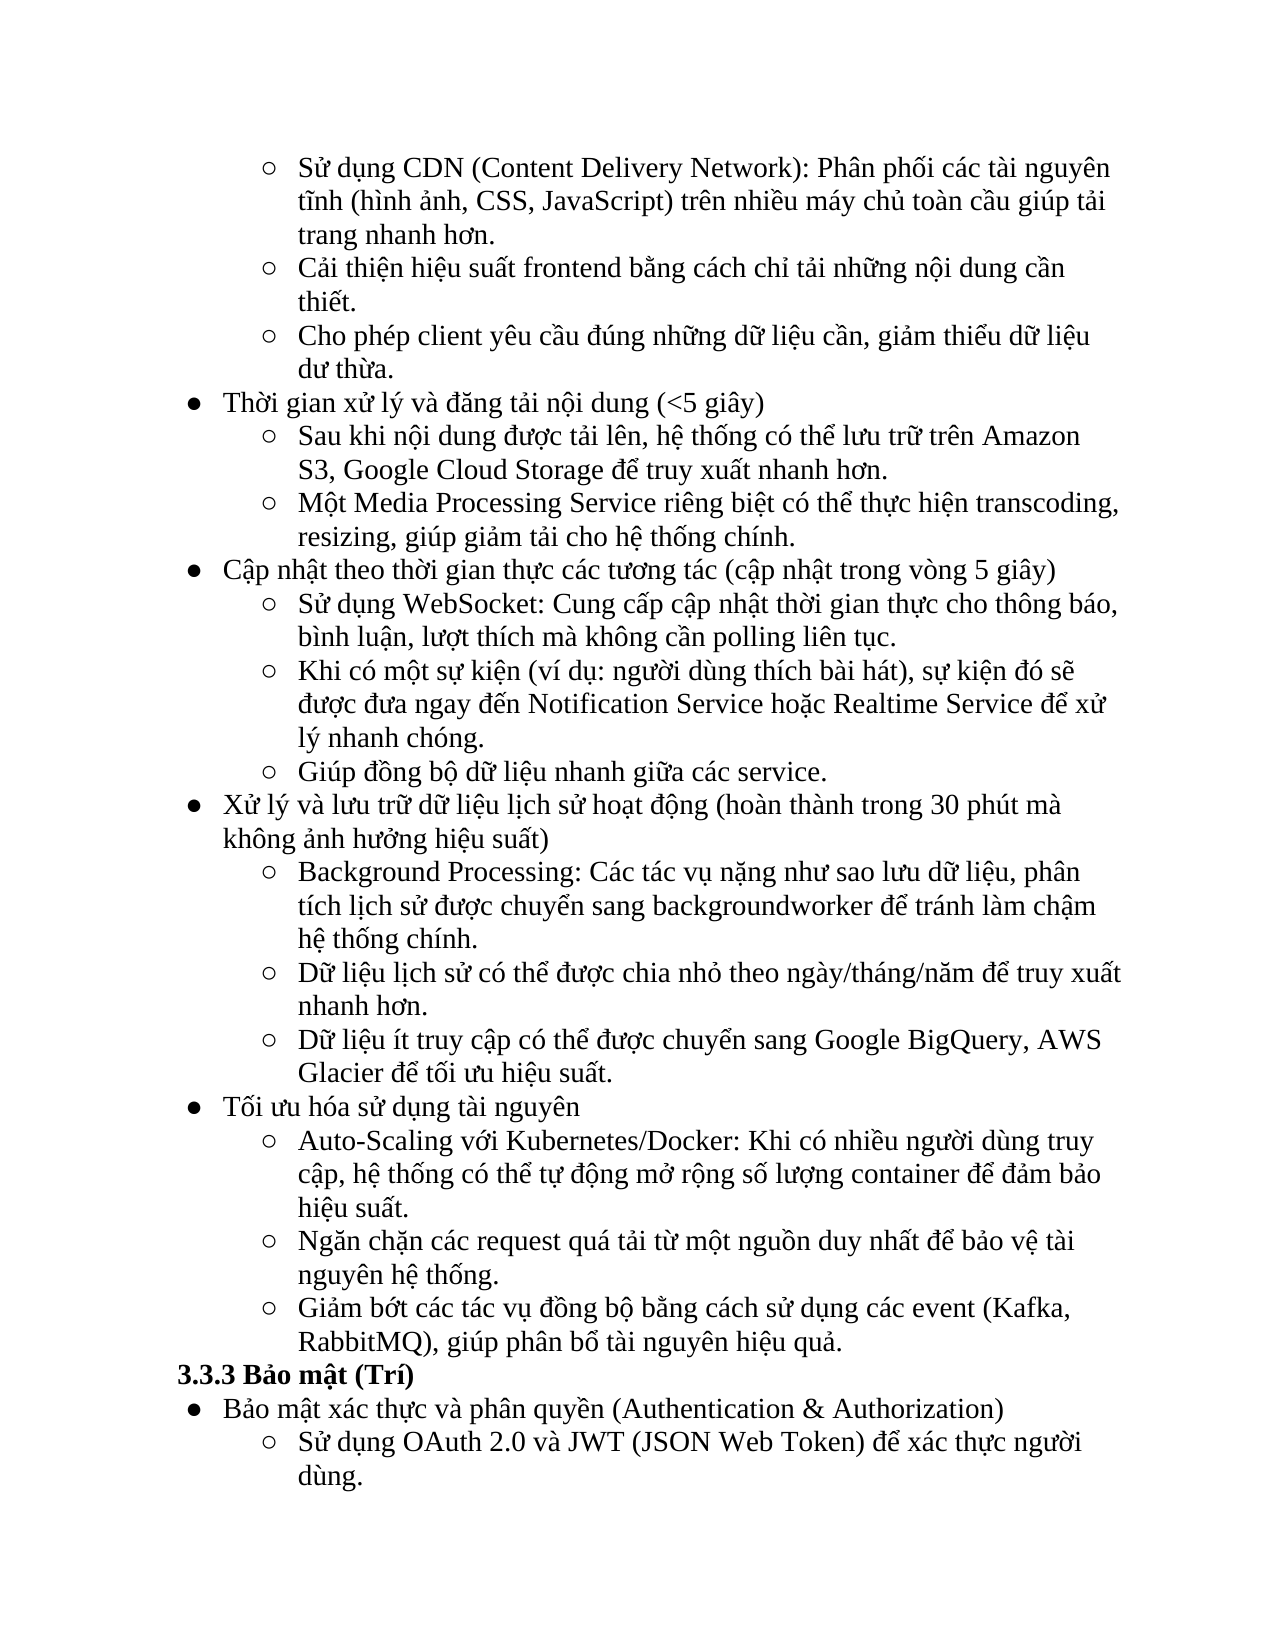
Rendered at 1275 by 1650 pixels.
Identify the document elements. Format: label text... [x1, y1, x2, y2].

list Background Processing: Các tác vụ nặng như sao lưu dữ liệu, phân tích lịch sử được chuyển sang backgroundworker để tránh làm chậm hệ thống chính. [260, 854, 1125, 955]
list Giảm bớt các tác vụ đồng bộ bằng cách sử dụng các event (Kafka, RabbitMQ), giúp phân bổ tài nguyên hiệu quả. [260, 1290, 1125, 1357]
list Cải thiện hiệu suất frontend bằng cách chỉ tải những nội dung cần thiết. [260, 251, 1125, 318]
list Cho phép client yêu cầu đúng những dữ liệu cần, giảm thiểu dữ liệu dư thừa. [260, 318, 1125, 385]
list Sử dụng OAuth 2.0 và JWT (JSON Web Token) để xác thực người dùng. [260, 1424, 1125, 1492]
list Sử dụng CDN (Content Delivery Network): Phân phối các tài nguyên tĩnh (hình ảnh, CSS, JavaScript) trên nhiều máy chủ toàn cầu giúp tải trang nhanh hơn. [260, 150, 1125, 251]
list Giúp đồng bộ dữ liệu nhanh giữa các service. [260, 754, 1125, 787]
list Sử dụng WebSocket: Cung cấp cập nhật thời gian thực cho thông báo, bình luận, lượt thích mà không cần polling liên tục. [260, 586, 1125, 653]
list Cập nhật theo thời gian thực các tương tác (cập nhật trong vòng 5 giây) [185, 552, 1125, 586]
list Khi có một sự kiện (ví dụ: người dùng thích bài hát), sự kiện đó sẽ được đưa ngay đến Notification Service hoặc Realtime Service để xử lý nhanh chóng. [260, 653, 1125, 754]
list Ngăn chặn các request quá tải từ một nguồn duy nhất để bảo vệ tài nguyên hệ thống. [260, 1223, 1125, 1290]
list Sau khi nội dung được tải lên, hệ thống có thể lưu trữ trên Amazon S3, Google Cloud Storage để truy xuất nhanh hơn. [260, 418, 1125, 485]
list Auto-Scaling với Kubernetes/Docker: Khi có nhiều người dùng truy cập, hệ thống có thể tự động mở rộng số lượng container để đảm bảo hiệu suất. [260, 1123, 1125, 1223]
text 3.3.3 Bảo mật (Trí) [177, 1357, 1125, 1391]
list Một Media Processing Service riêng biệt có thể thực hiện transcoding, resizing, giúp giảm tải cho hệ thống chính. [260, 485, 1125, 552]
list Tối ưu hóa sử dụng tài nguyên [185, 1089, 1125, 1123]
list Bảo mật xác thực và phân quyền (Authentication & Authorization) [185, 1391, 1125, 1424]
list Dữ liệu lịch sử có thể được chia nhỏ theo ngày/tháng/năm để truy xuất nhanh hơn. [260, 955, 1125, 1022]
list Xử lý và lưu trữ dữ liệu lịch sử hoạt động (hoàn thành trong 30 phút mà không ảnh hưởng hiệu suất) [185, 787, 1125, 854]
list Dữ liệu ít truy cập có thể được chuyển sang Google BigQuery, AWS Glacier để tối ưu hiệu suất. [260, 1022, 1125, 1089]
list Thời gian xử lý và đăng tải nội dung (<5 giây) [185, 385, 1125, 418]
